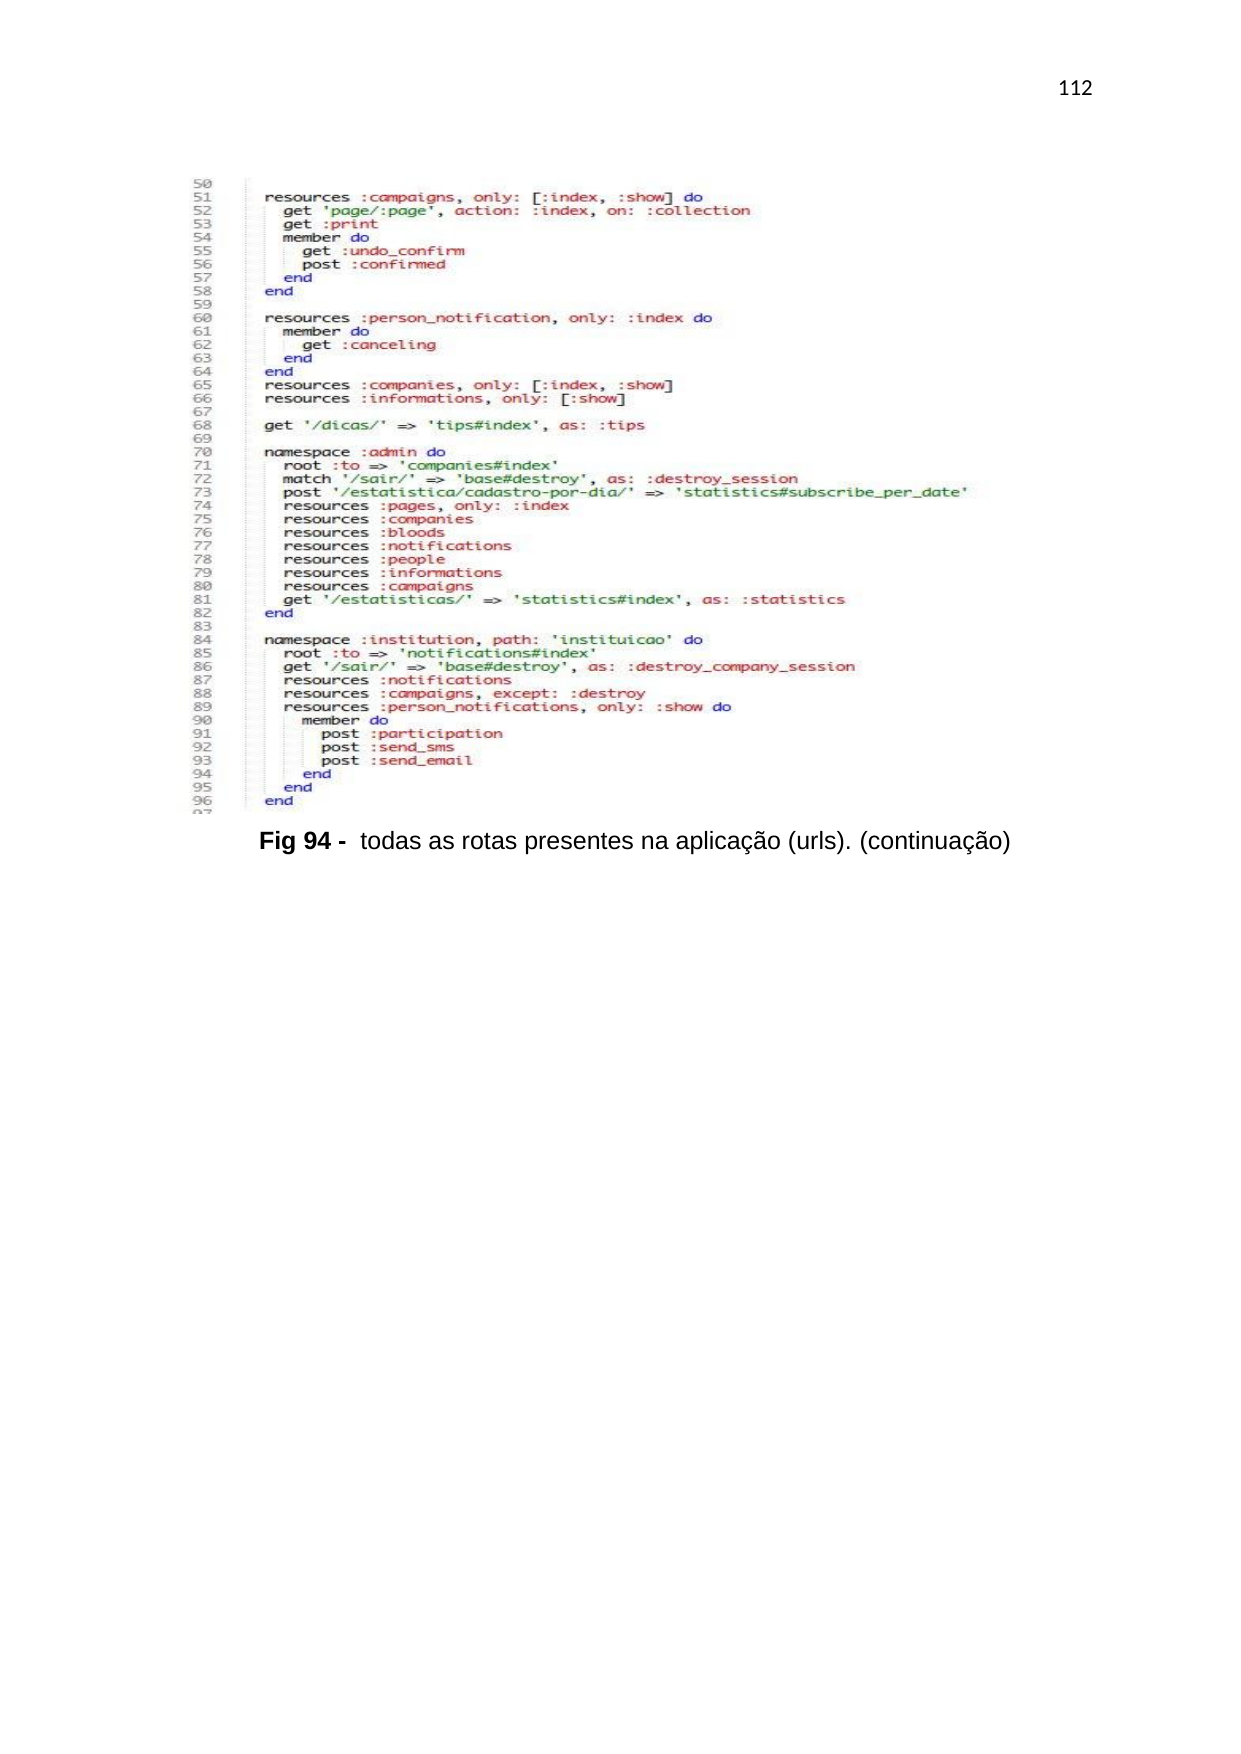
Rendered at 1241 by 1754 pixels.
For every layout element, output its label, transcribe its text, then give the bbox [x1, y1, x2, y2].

picture [177, 177, 1028, 814]
text Fig 94 - todas as rotas presentes na aplicação (urls). (continuação) [177, 826, 1092, 855]
